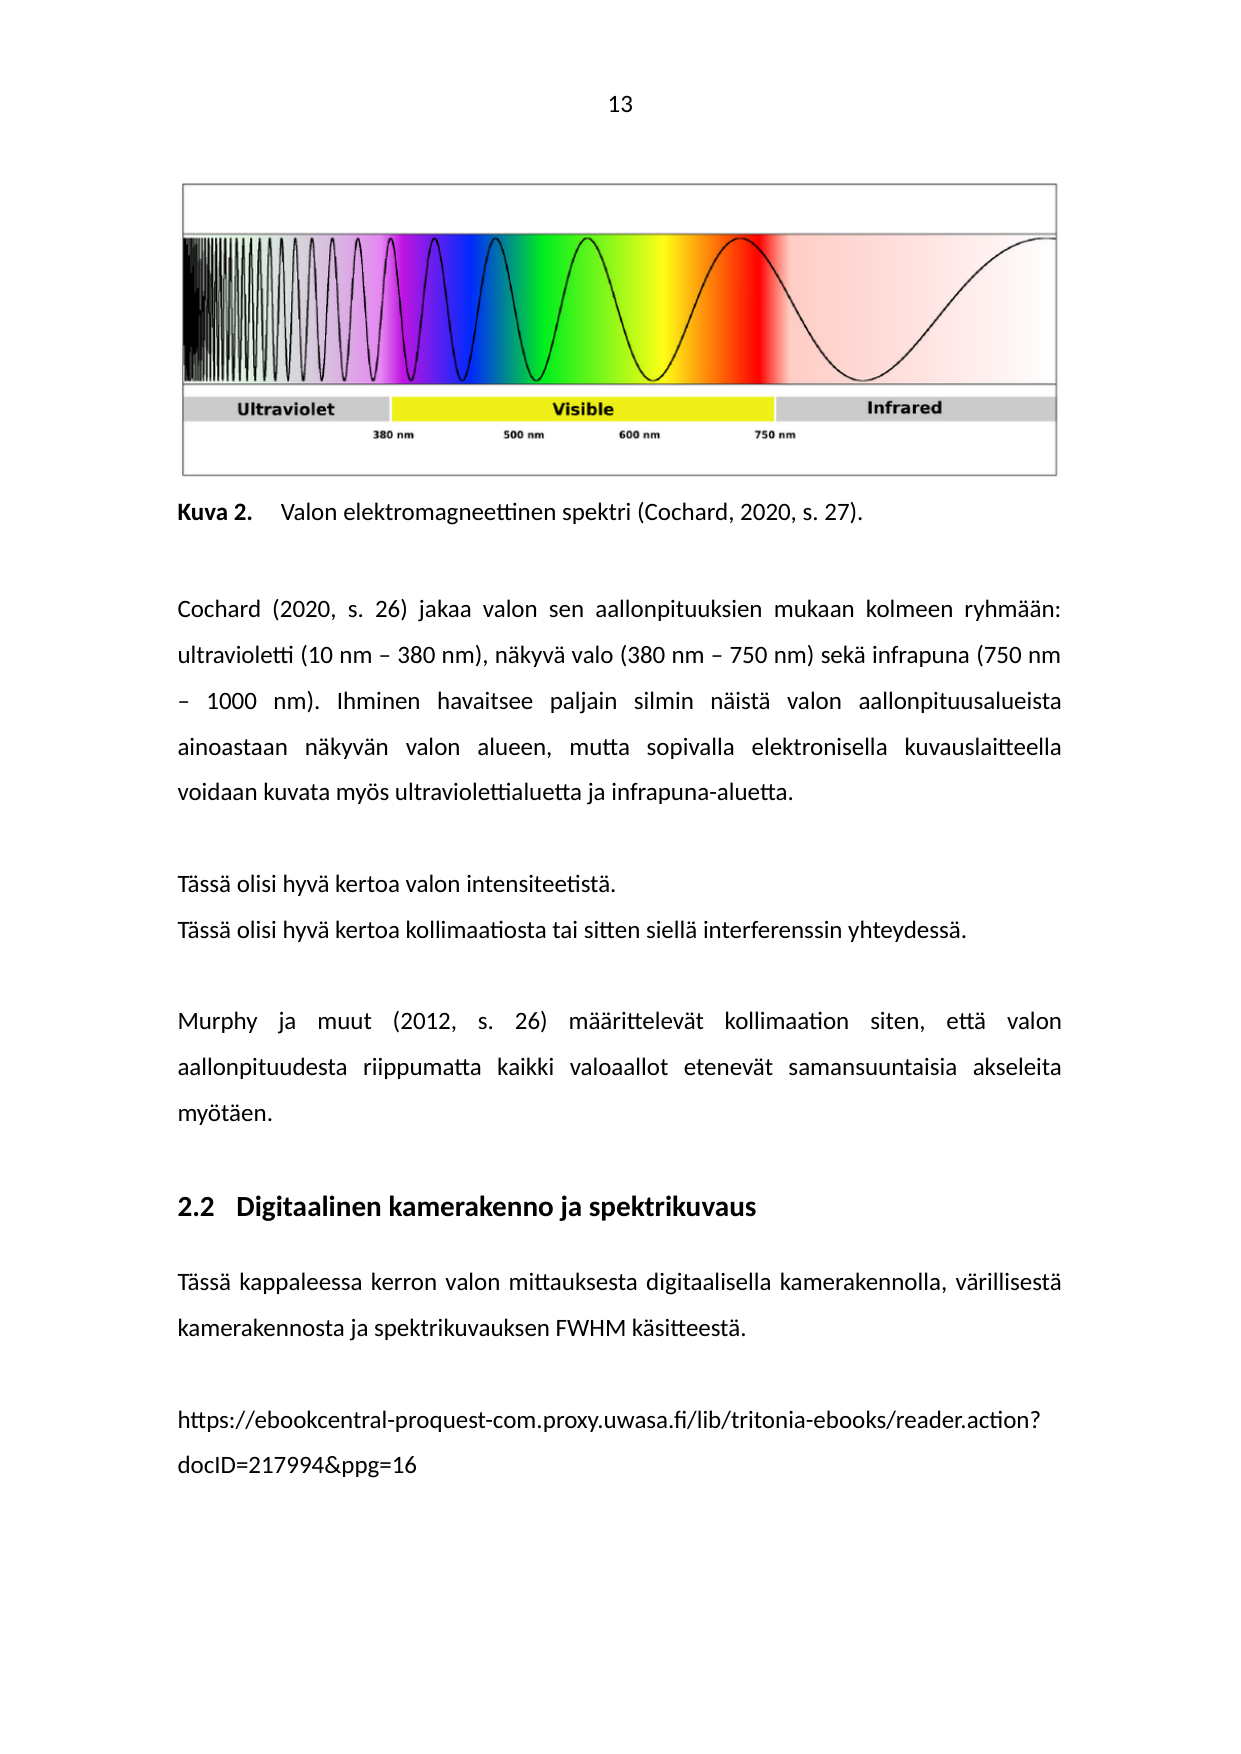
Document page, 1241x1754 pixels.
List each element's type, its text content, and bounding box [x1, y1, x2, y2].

text Tässä olisi hyvä kertoa valon intensiteetistä. [177, 868, 1063, 898]
text Kuva 2. Valon elektromagneettinen spektri (Cochard, 2020, s. 27). [177, 497, 1063, 527]
subtitle Digitaalinen kamerakenno ja spektrikuvaus [177, 1188, 1063, 1224]
text Tässä olisi hyvä kertoa kollimaatiosta tai sitten siellä interferenssin yhteydessä. [177, 914, 1063, 944]
text Tässä kappaleessa kerron valon mittauksesta digitaalisella kamerakennolla, värillisestä kamerakennosta ja spektrikuvauksen FWHM käsitteestä. [177, 1267, 1063, 1343]
picture [177, 177, 1063, 484]
text https://ebookcentral-proquest-com.proxy.uwasa.fi/lib/tritonia-ebooks/reader.action?docID=217994&ppg=16 [177, 1404, 1063, 1480]
text Murphy ja muut (2012, s. 26) määrittelevät kollimaation siten, että valon aallonpituudesta riippumatta kaikki valoaallot etenevät samansuuntaisia akseleita myötäen. [177, 1005, 1063, 1127]
text Cochard (2020, s. 26) jakaa valon sen aallonpituuksien mukaan kolmeen ryhmään: ultravioletti (10 nm – 380 nm), näkyvä valo (380 nm – 750 nm) sekä infrapuna (750 nm – 1000 nm). Ihminen havaitsee paljain silmin näistä valon aallonpituusalueista ainoastaan näkyvän valon alueen, mutta sopivalla elektronisella kuvauslaitteella voidaan kuvata myös ultraviolettialuetta ja infrapuna-aluetta. [177, 594, 1063, 807]
